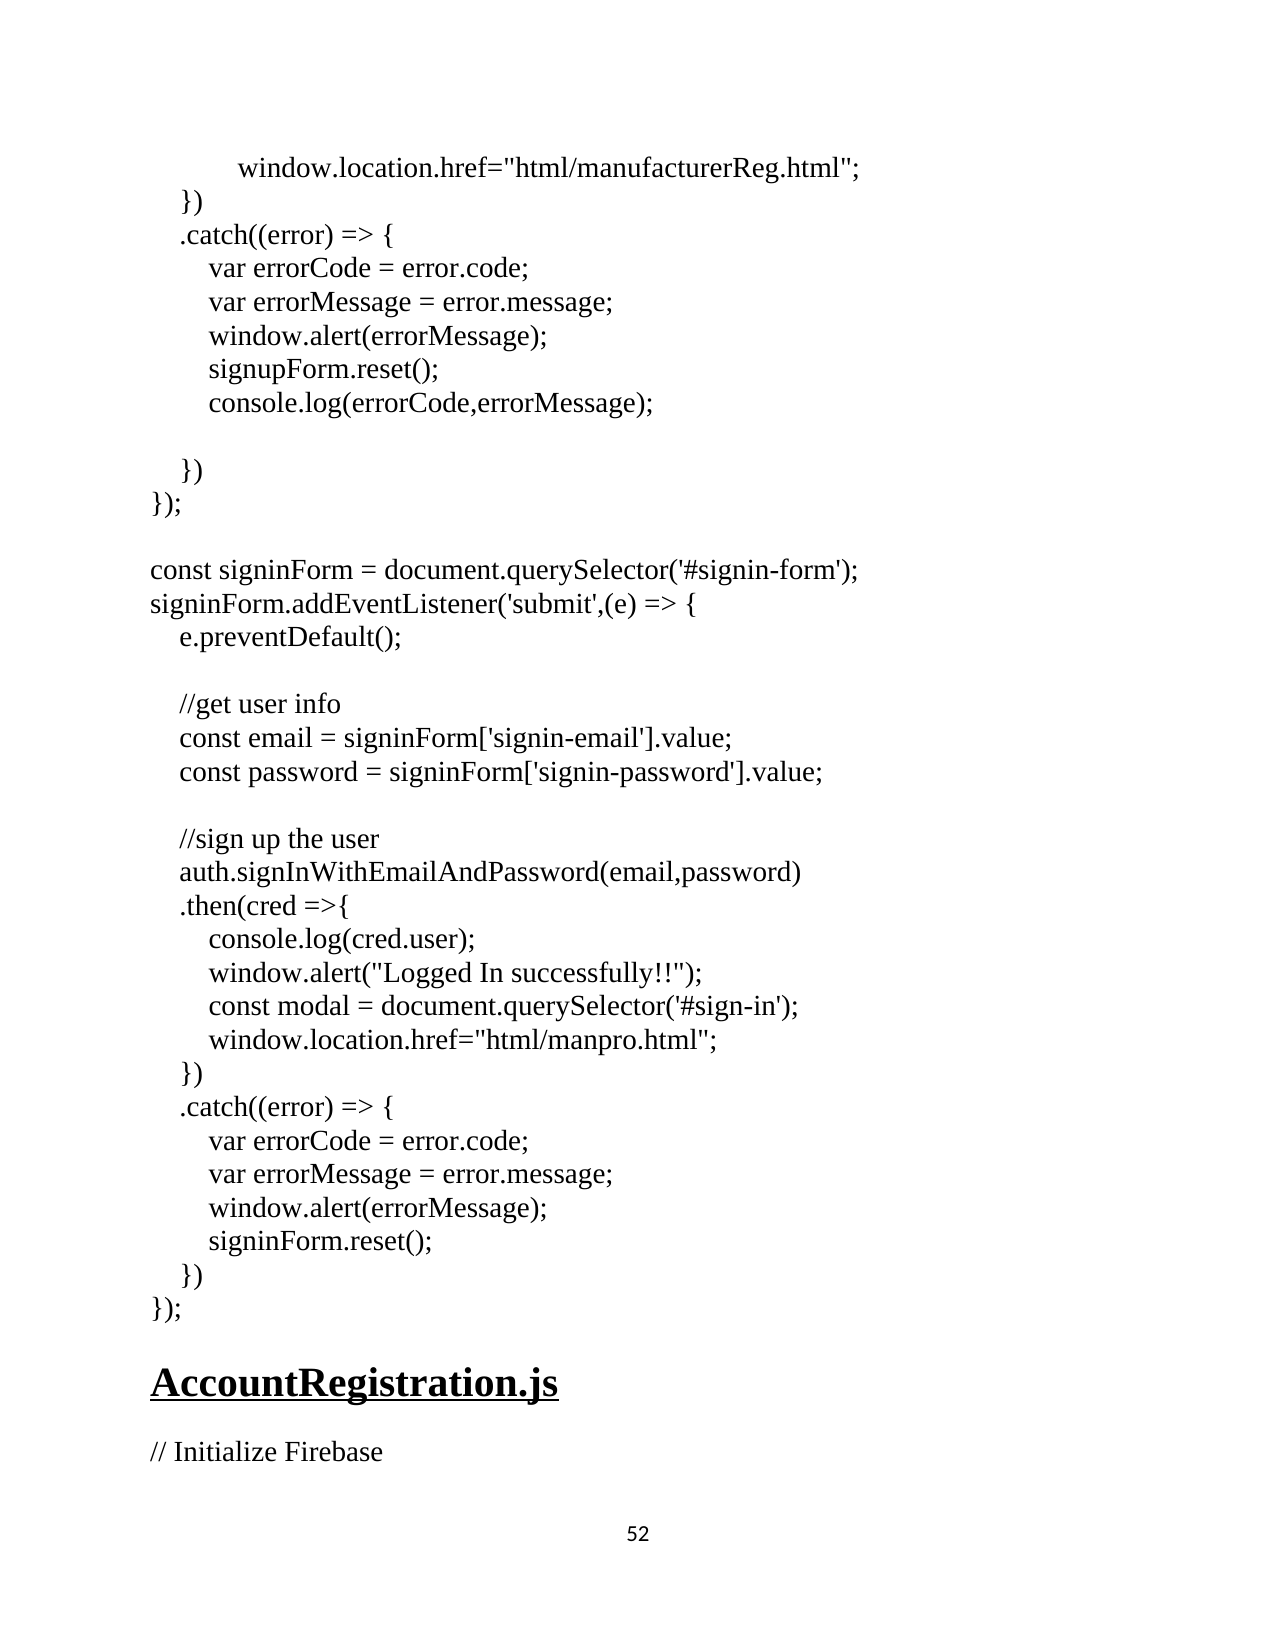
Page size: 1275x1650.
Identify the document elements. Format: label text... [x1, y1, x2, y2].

text // Initialize Firebase [150, 1434, 1125, 1468]
text }); [150, 485, 1125, 519]
text }) [150, 183, 1125, 217]
text auth.signInWithEmailAndPassword(email,password) [150, 854, 1125, 888]
text window.alert(errorMessage); [150, 1190, 1125, 1223]
text //sign up the user [150, 821, 1125, 854]
text //get user info [150, 687, 1125, 720]
text .then(cred =>{ [150, 888, 1125, 921]
text const email = signinForm['signin-email'].value; [150, 720, 1125, 754]
text }) [150, 452, 1125, 485]
text signinForm.addEventListener('submit',(e) => { [150, 586, 1125, 619]
text AccountRegistration.js [150, 1357, 1125, 1405]
text var errorCode = error.code; [150, 1123, 1125, 1156]
text .catch((error) => { [150, 217, 1125, 251]
text signupForm.reset(); [150, 351, 1125, 385]
text var errorMessage = error.message; [150, 1156, 1125, 1190]
text var errorMessage = error.message; [150, 284, 1125, 318]
text window.location.href="html/manufacturerReg.html"; [150, 150, 1125, 183]
text console.log(cred.user); [150, 921, 1125, 955]
text window.alert("Logged In successfully!!"); [150, 955, 1125, 988]
text signinForm.reset(); [150, 1223, 1125, 1257]
text }) [150, 1257, 1125, 1290]
text var errorCode = error.code; [150, 251, 1125, 284]
text const password = signinForm['signin-password'].value; [150, 754, 1125, 787]
text }) [150, 1056, 1125, 1089]
text window.location.href="html/manpro.html"; [150, 1022, 1125, 1056]
text e.preventDefault(); [150, 619, 1125, 653]
text .catch((error) => { [150, 1089, 1125, 1123]
text const modal = document.querySelector('#sign-in'); [150, 988, 1125, 1022]
text console.log(errorCode,errorMessage); [150, 385, 1125, 418]
text window.alert(errorMessage); [150, 318, 1125, 351]
text }); [150, 1290, 1125, 1324]
text const signinForm = document.querySelector('#signin-form'); [150, 552, 1125, 586]
